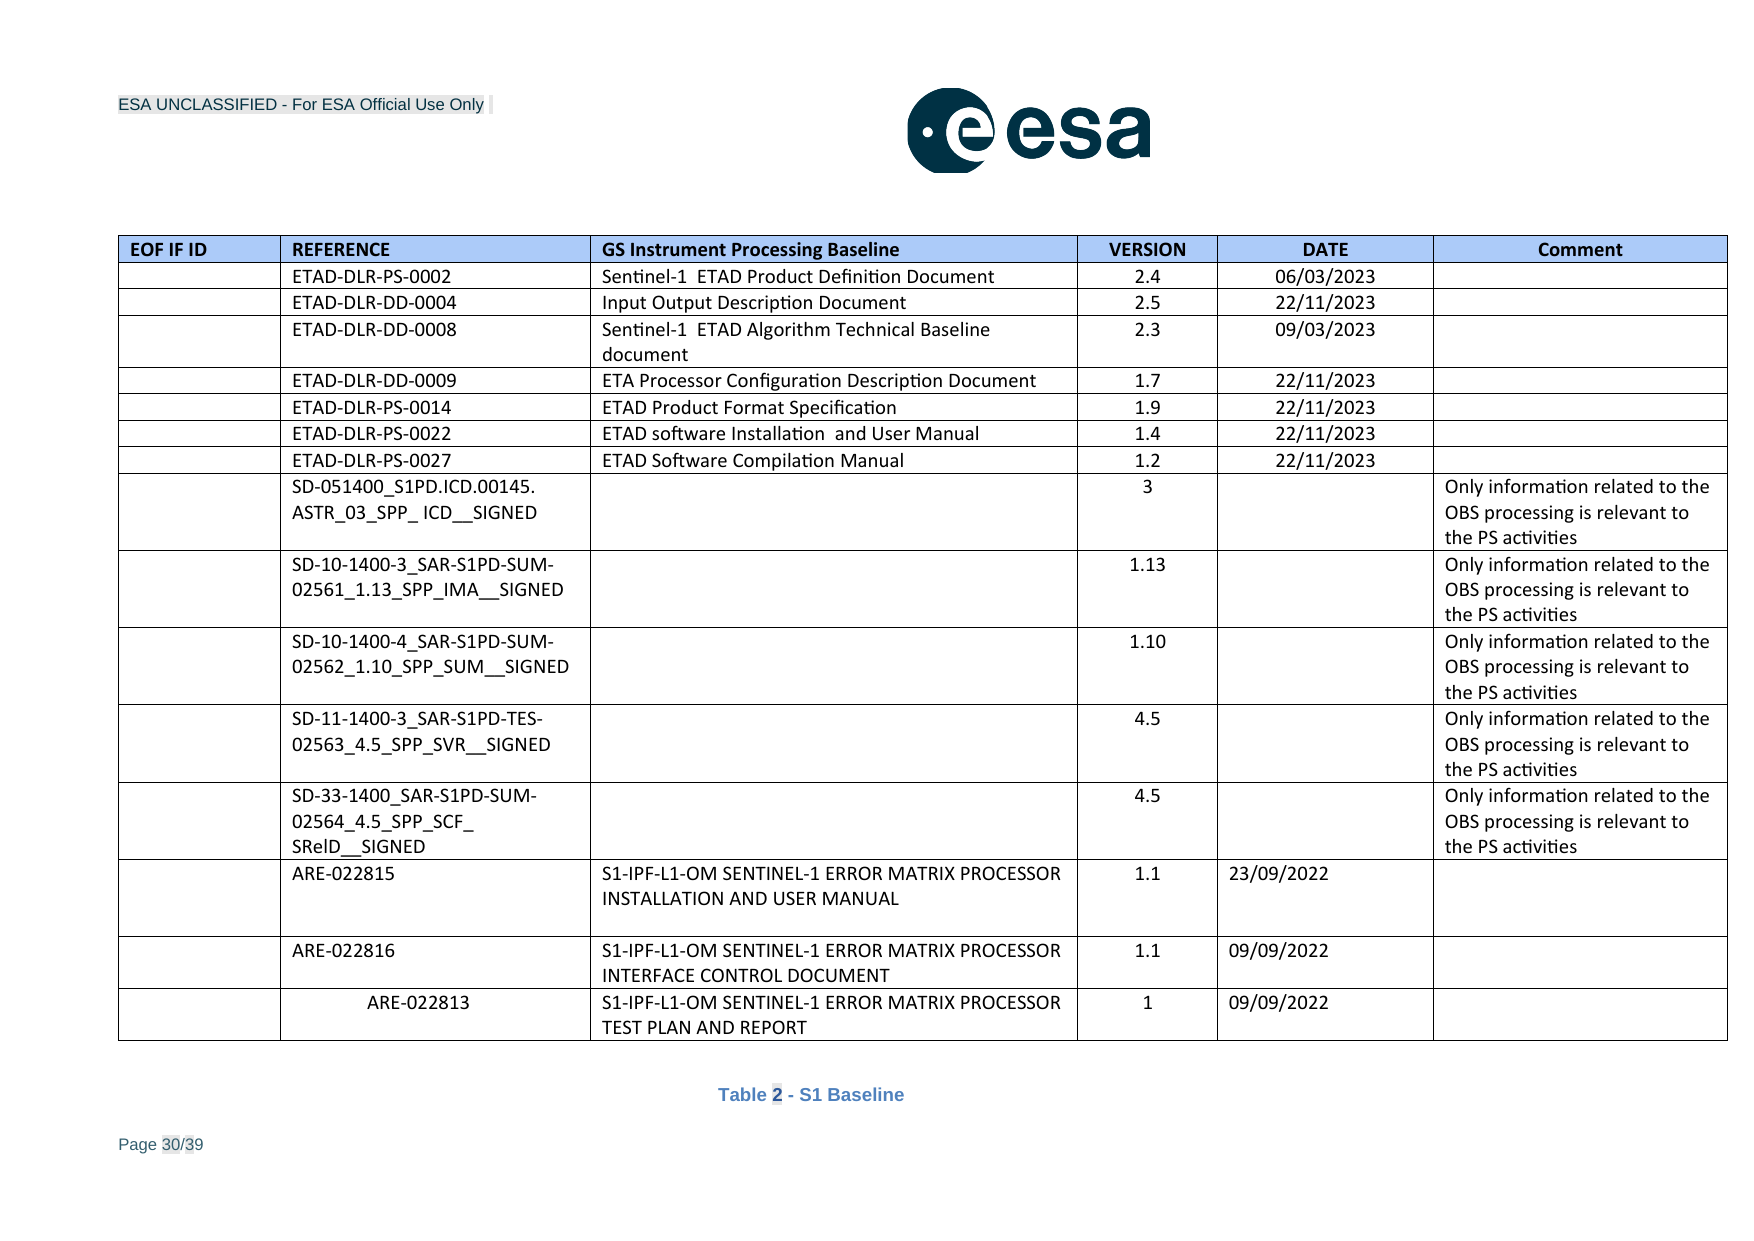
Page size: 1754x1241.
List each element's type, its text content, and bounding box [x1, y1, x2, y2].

table_cell [119, 421, 280, 446]
table_cell [119, 394, 280, 419]
table_cell [119, 989, 280, 1040]
table_cell SD-10-1400-3_SAR-S1PD-SUM- 02561_1.13_SPP_IMA__SIGNED [281, 551, 590, 627]
table_cell ARE-022816 [281, 937, 590, 988]
table_cell ETAD-DLR-PS-0014 [281, 394, 590, 419]
table_cell 2.5 [1078, 289, 1217, 315]
table_cell 22/11/2023 [1218, 447, 1433, 472]
table_cell 1.13 [1078, 551, 1217, 627]
table_cell [591, 783, 1077, 859]
table_cell S1-IPF-L1-OM SENTINEL-1 ERROR MATRIX PROCESSOR TEST PLAN AND REPORT [591, 989, 1077, 1040]
table_cell Only information related to the OBS processing is relevant to the PS activities [1434, 474, 1727, 550]
table_cell 1.1 [1078, 860, 1217, 936]
picture [436, 101, 444, 110]
table_cell [591, 705, 1077, 782]
table_cell [1434, 937, 1727, 988]
table_cell [1434, 316, 1727, 367]
table_cell [119, 551, 280, 627]
table_cell 22/11/2023 [1218, 394, 1433, 419]
table_cell [1218, 705, 1433, 782]
table_cell [1434, 989, 1727, 1040]
table_cell [1218, 783, 1433, 859]
table_cell [591, 628, 1077, 704]
table_cell ETAD-DLR-PS-0022 [281, 421, 590, 446]
picture [386, 101, 393, 110]
table_cell [119, 474, 280, 550]
table_cell ARE-022815 [281, 860, 590, 936]
table_cell [119, 783, 280, 859]
table_cell SD-11-1400-3_SAR-S1PD-TES- 02563_4.5_SPP_SVR__SIGNED [281, 705, 590, 782]
table_cell ETAD-DLR-DD-0008 [281, 316, 590, 367]
table_cell Sentinel-1 ETAD Product Definition Document [591, 263, 1077, 288]
picture [1120, 134, 1138, 149]
table_cell 09/03/2023 [1218, 316, 1433, 367]
table_cell Input Output Description Document [591, 289, 1077, 315]
table_cell [1434, 421, 1727, 446]
table_cell [119, 316, 280, 367]
table_header VERSION [1078, 236, 1217, 262]
table_header DATE [1218, 236, 1433, 262]
table_cell 22/11/2023 [1218, 368, 1433, 393]
table_cell ETAD-DLR-PS-0002 [281, 263, 590, 288]
picture [333, 98, 342, 104]
table_cell 1.2 [1078, 447, 1217, 472]
table_cell [119, 263, 280, 288]
table_header Comment [1434, 236, 1727, 262]
table_cell [1434, 263, 1727, 288]
table_cell ETAD software Installation and User Manual [591, 421, 1077, 446]
table_cell Only information related to the OBS processing is relevant to the PS activities [1434, 783, 1727, 859]
table_cell [1434, 394, 1727, 419]
table_cell [119, 860, 280, 936]
table_header GS Instrument Processing Baseline [591, 236, 1077, 262]
table_cell ETAD-DLR-DD-0009 [281, 368, 590, 393]
table_cell 1.7 [1078, 368, 1217, 393]
table_cell S1-IPF-L1-OM SENTINEL-1 ERROR MATRIX PROCESSOR INSTALLATION AND USER MANUAL [591, 860, 1077, 936]
table_cell [1434, 860, 1727, 936]
picture [255, 99, 264, 108]
picture [947, 88, 1150, 173]
table_cell 1.9 [1078, 394, 1217, 419]
table_cell 23/09/2022 [1218, 860, 1433, 936]
picture [906, 88, 938, 173]
table_cell ETAD Software Compilation Manual [591, 447, 1077, 472]
table_cell 1.4 [1078, 421, 1217, 446]
table_cell Only information related to the OBS processing is relevant to the PS activities [1434, 705, 1727, 782]
table_cell SD-10-1400-4_SAR-S1PD-SUM- 02562_1.10_SPP_SUM__SIGNED [281, 628, 590, 704]
table_cell 22/11/2023 [1218, 421, 1433, 446]
table_cell ETAD Product Format Specification [591, 394, 1077, 419]
table_cell [1218, 628, 1433, 704]
table_cell [119, 705, 280, 782]
table_cell 4.5 [1078, 783, 1217, 859]
table_cell [1434, 368, 1727, 393]
table_cell 2.4 [1078, 263, 1217, 288]
table_cell [1218, 551, 1433, 627]
table_header REFERENCE [281, 236, 590, 262]
table_cell 4.5 [1078, 705, 1217, 782]
table_cell [1434, 289, 1727, 315]
table_cell [119, 289, 280, 315]
table_cell 2.3 [1078, 316, 1217, 367]
table_cell 1.10 [1078, 628, 1217, 704]
table_cell [591, 551, 1077, 627]
picture [923, 128, 932, 137]
table_cell ETAD-DLR-DD-0004 [281, 289, 590, 315]
table_cell Only information related to the OBS processing is relevant to the PS activities [1434, 551, 1727, 627]
table_cell [1434, 447, 1727, 472]
table_cell ETAD-DLR-PS-0027 [281, 447, 590, 472]
picture [322, 99, 331, 110]
table_cell [119, 628, 280, 704]
table_cell SD-051400_S1PD.ICD.00145. ASTR_03_SPP_ ICD__SIGNED [281, 474, 590, 550]
table_cell [119, 368, 280, 393]
picture [306, 101, 311, 109]
table_cell [119, 937, 280, 988]
table_cell 06/03/2023 [1218, 263, 1433, 288]
table_cell 09/09/2022 [1218, 989, 1433, 1040]
table_cell [119, 447, 280, 472]
table_cell Sentinel-1 ETAD Algorithm Technical Baseline document [591, 316, 1077, 367]
table_cell 1.1 [1078, 937, 1217, 988]
table_cell Only information related to the OBS processing is relevant to the PS activities [1434, 628, 1727, 704]
table_cell 22/11/2023 [1218, 289, 1433, 315]
table_cell [1218, 474, 1433, 550]
table_cell [591, 474, 1077, 550]
table_header EOF IF ID [119, 236, 280, 262]
table_cell 09/09/2022 [1218, 937, 1433, 988]
table_cell ETA Processor Configuration Description Document [591, 368, 1077, 393]
table_cell 1 [1078, 989, 1217, 1040]
table_cell S1-IPF-L1-OM SENTINEL-1 ERROR MATRIX PROCESSOR INTERFACE CONTROL DOCUMENT [591, 937, 1077, 988]
table_cell SD-33-1400_SAR-S1PD-SUM- 02564_4.5_SPP_SCF_ SRelD__SIGNED [281, 783, 590, 859]
table_cell ARE-022813 [281, 989, 590, 1040]
table_cell 3 [1078, 474, 1217, 550]
